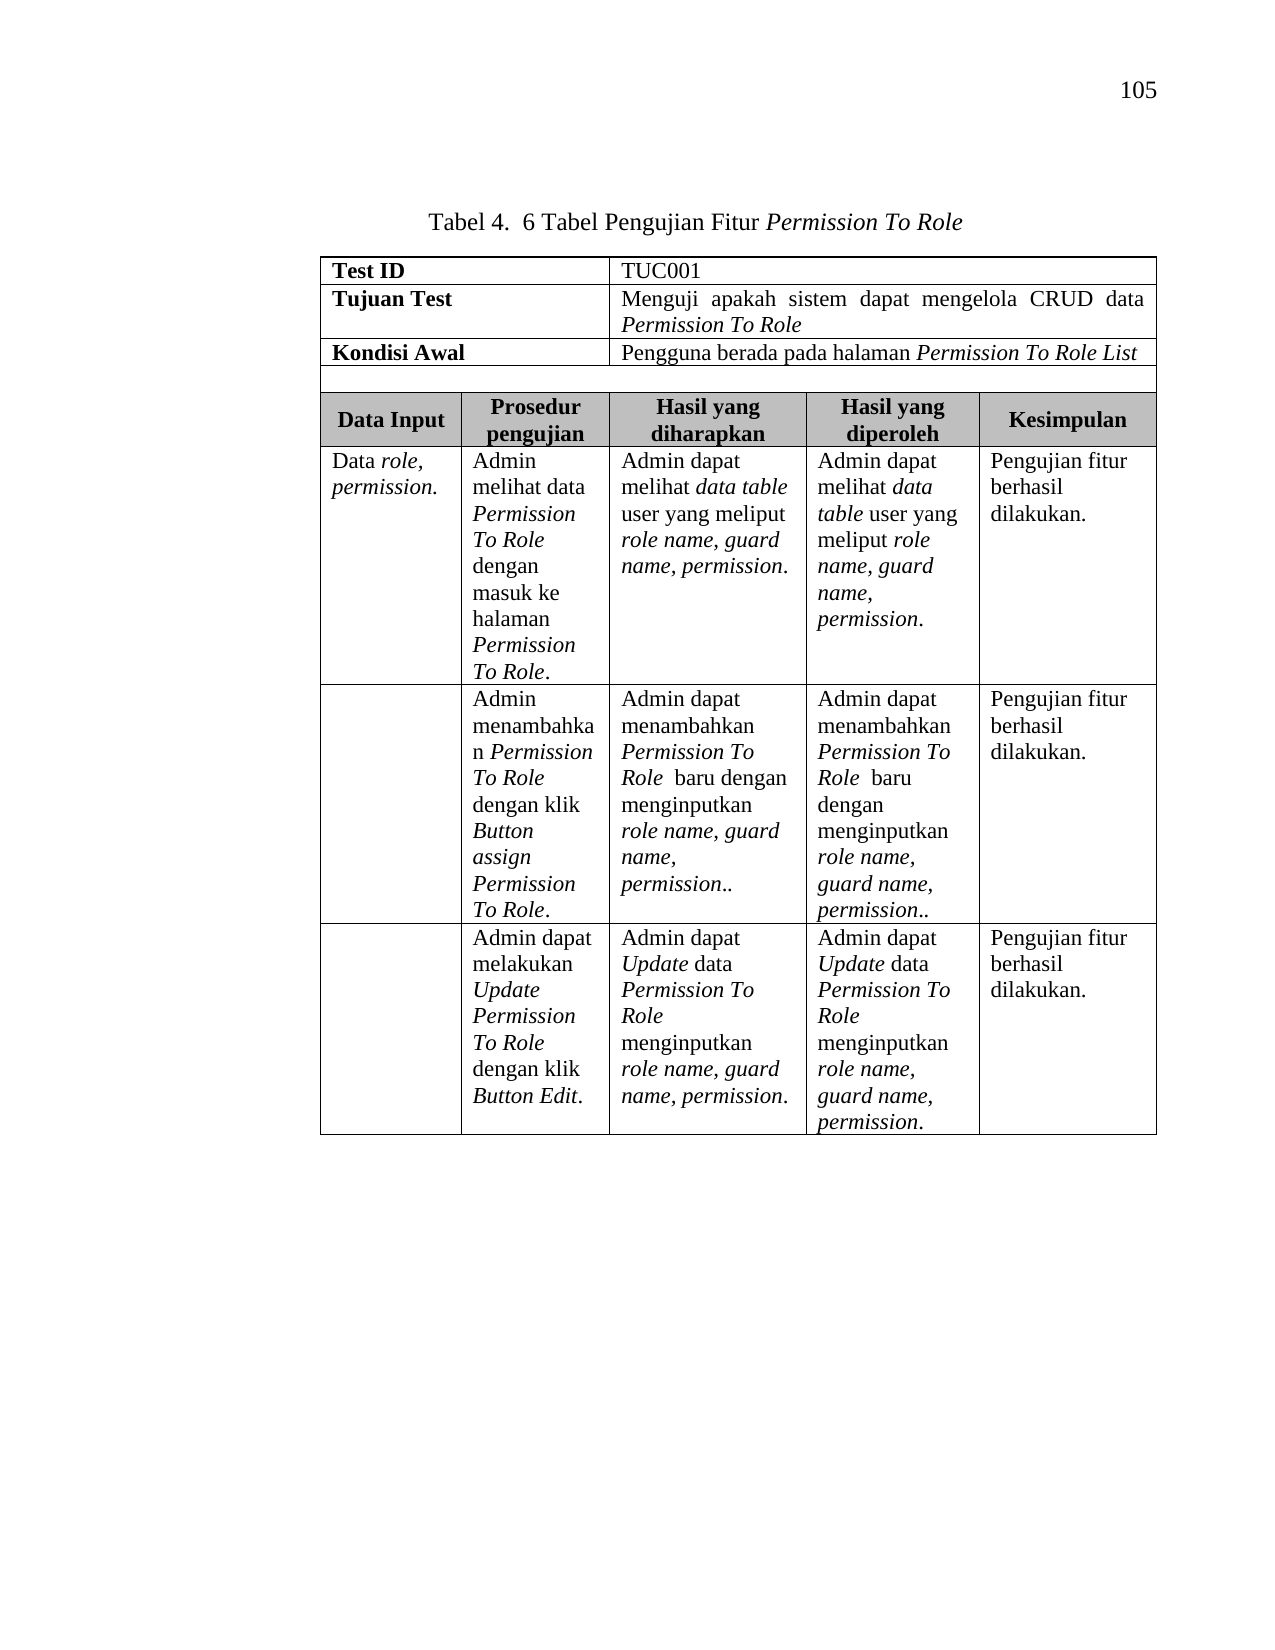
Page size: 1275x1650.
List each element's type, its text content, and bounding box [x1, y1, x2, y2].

table_header TUC001 [610, 258, 1156, 284]
table_cell Admin dapat melihat data table user yang meliput role name, guard name, permission. [610, 447, 806, 684]
table_cell Data Input [321, 393, 461, 446]
table_cell Kesimpulan [980, 393, 1156, 446]
table_cell Pengguna berada pada halaman Permission To Role List [610, 339, 1156, 365]
table_cell [321, 924, 461, 1134]
table_cell Admin dapat Update data Permission To Role menginputkan role name, guard name, permission. [807, 924, 979, 1134]
table_cell Admin dapat menambahkan Permission To Role baru dengan menginputkan role name, guard name, permission.. [610, 685, 806, 922]
table_cell Admin dapat melakukan Update Permission To Role dengan klik Button Edit. [462, 924, 609, 1134]
table_cell Admin dapat melihat data table user yang meliput role name, guard name, permission. [807, 447, 979, 684]
table_header Test ID [321, 258, 609, 284]
table_cell Pengujian fitur berhasil dilakukan. [980, 447, 1156, 684]
table_cell Pengujian fitur berhasil dilakukan. [980, 685, 1156, 922]
table_cell Admin melihat data Permission To Role dengan masuk ke halaman Permission To Role. [462, 447, 609, 684]
table_cell Menguji apakah sistem dapat mengelola CRUD data Permission To Role [610, 285, 1156, 337]
table_cell Hasil yang diperoleh [807, 393, 979, 446]
text Tabel 4. 6 Tabel Pengujian Fitur Permission To Role [236, 207, 1157, 236]
table_cell Kondisi Awal [321, 339, 609, 365]
table_cell Tujuan Test [321, 285, 609, 337]
table_cell [321, 366, 1156, 392]
table_cell [321, 685, 461, 922]
table_cell Admin menambahkan Permission To Role dengan klik Button assign Permission To Role. [462, 685, 609, 922]
table_cell Admin dapat menambahkan Permission To Role baru dengan menginputkan role name, guard name, permission.. [807, 685, 979, 922]
table_cell Prosedur pengujian [462, 393, 609, 446]
table_cell Hasil yang diharapkan [610, 393, 806, 446]
table_cell Data role, permission. [321, 447, 461, 684]
table_cell Pengujian fitur berhasil dilakukan. [980, 924, 1156, 1134]
table_cell Admin dapat Update data Permission To Role menginputkan role name, guard name, permission. [610, 924, 806, 1134]
